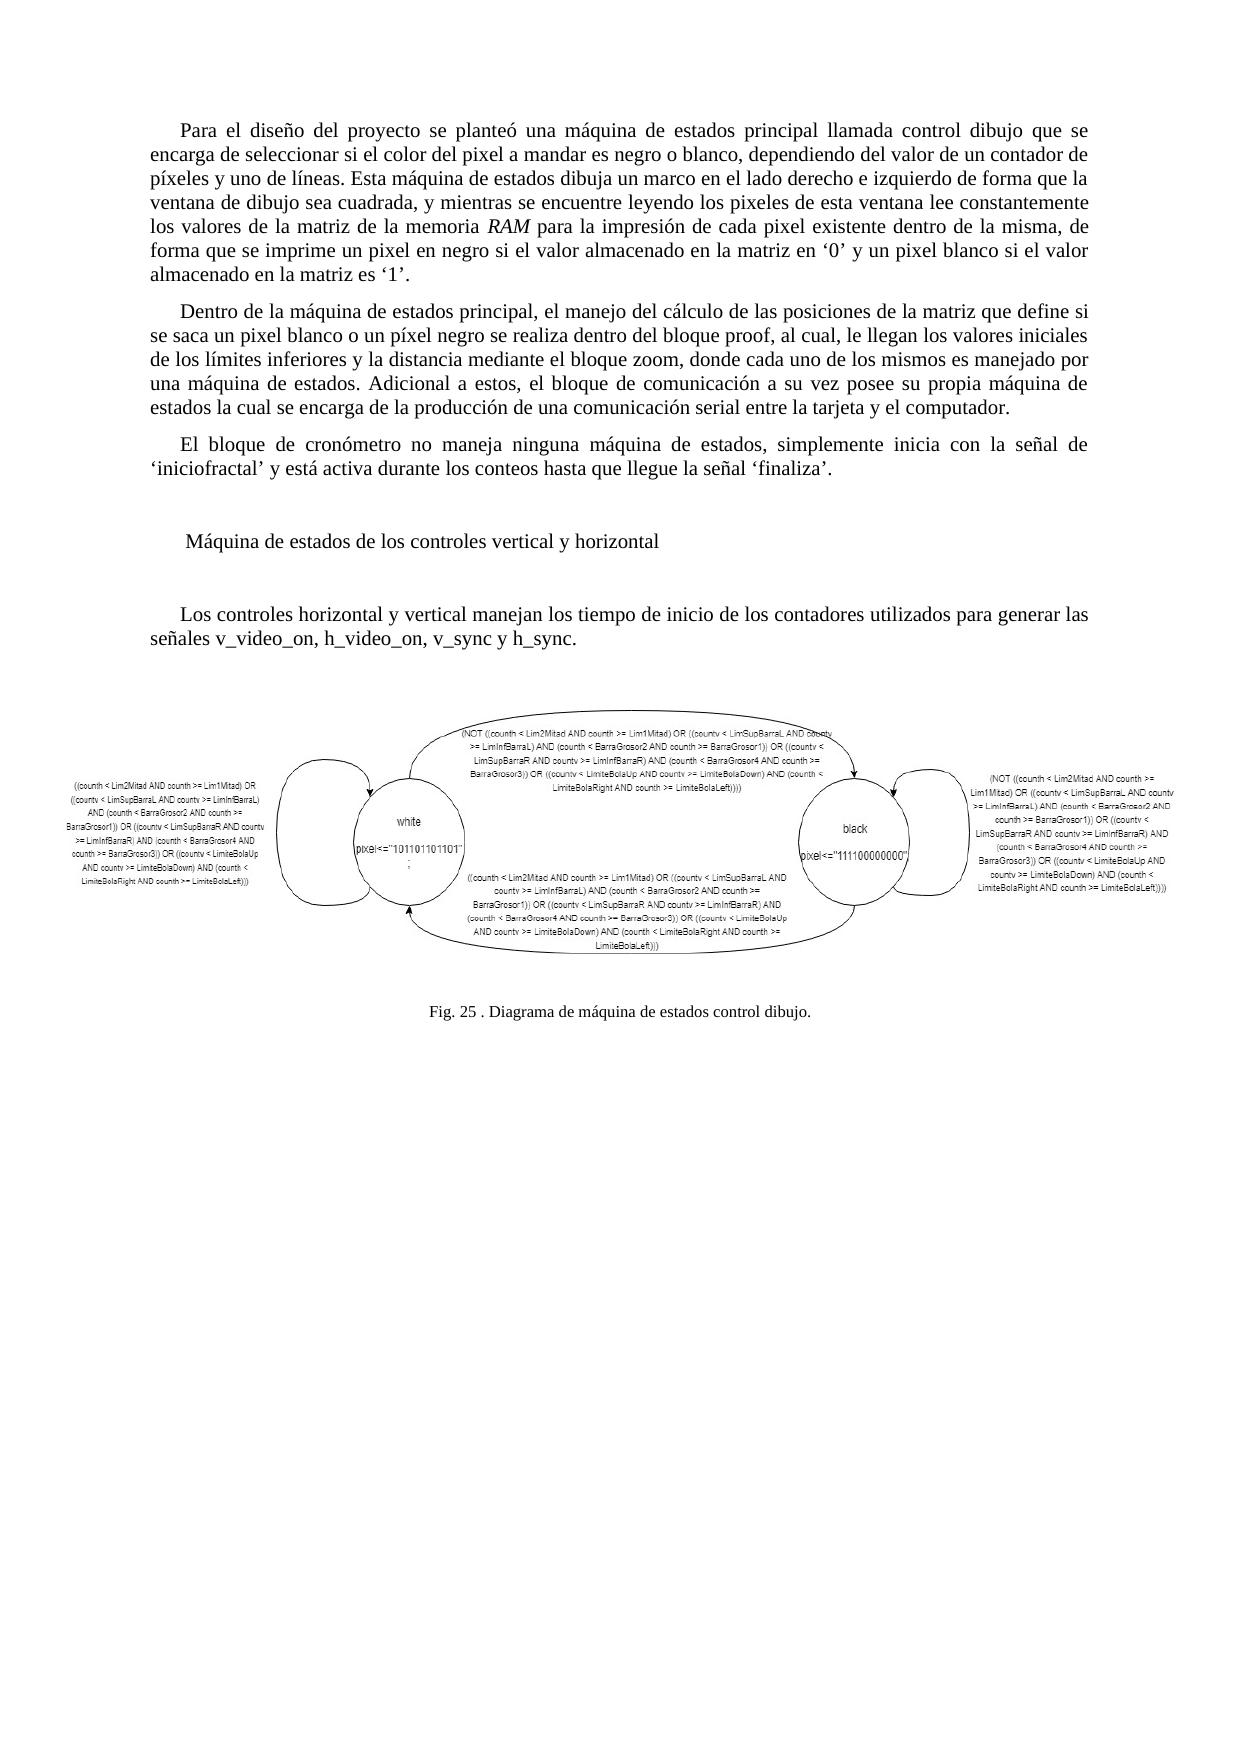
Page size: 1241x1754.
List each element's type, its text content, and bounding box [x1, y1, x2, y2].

text Fig. 25 . Diagrama de máquina de estados control dibujo. [150, 1002, 1090, 1021]
text Los controles horizontal y vertical manejan los tiempo de inicio de los contadores utilizados para generar las señales v_video_on, h_video_on, v_sync y h_sync. [150, 602, 1090, 650]
text El bloque de cronómetro no maneja ninguna máquina de estados, simplemente inicia con la señal de ‘iniciofractal’ y está activa durante los conteos hasta que llegue la señal ‘finaliza’. [150, 432, 1090, 480]
text Dentro de la máquina de estados principal, el manejo del cálculo de las posiciones de la matriz que define si se saca un pixel blanco o un píxel negro se realiza dentro del bloque proof, al cual, le llegan los valores iniciales de los límites inferiores y la distancia mediante el bloque zoom, donde cada uno de los mismos es manejado por una máquina de estados. Adicional a estos, el bloque de comunicación a su vez posee su propia máquina de estados la cual se encarga de la producción de una comunicación serial entre la tarjeta y el computador. [150, 299, 1090, 419]
text Máquina de estados de los controles vertical y horizontal [150, 529, 1090, 553]
picture [62, 700, 1174, 954]
text Para el diseño del proyecto se planteó una máquina de estados principal llamada control dibujo que se encarga de seleccionar si el color del pixel a mandar es negro o blanco, dependiendo del valor de un contador de píxeles y uno de líneas. Esta máquina de estados dibuja un marco en el lado derecho e izquierdo de forma que la ventana de dibujo sea cuadrada, y mientras se encuentre leyendo los pixeles de esta ventana lee constantemente los valores de la matriz de la memoria RAM para la impresión de cada pixel existente dentro de la misma, de forma que se imprime un pixel en negro si el valor almacenado en la matriz en ‘0’ y un pixel blanco si el valor almacenado en la matriz es ‘1’. [150, 118, 1090, 286]
